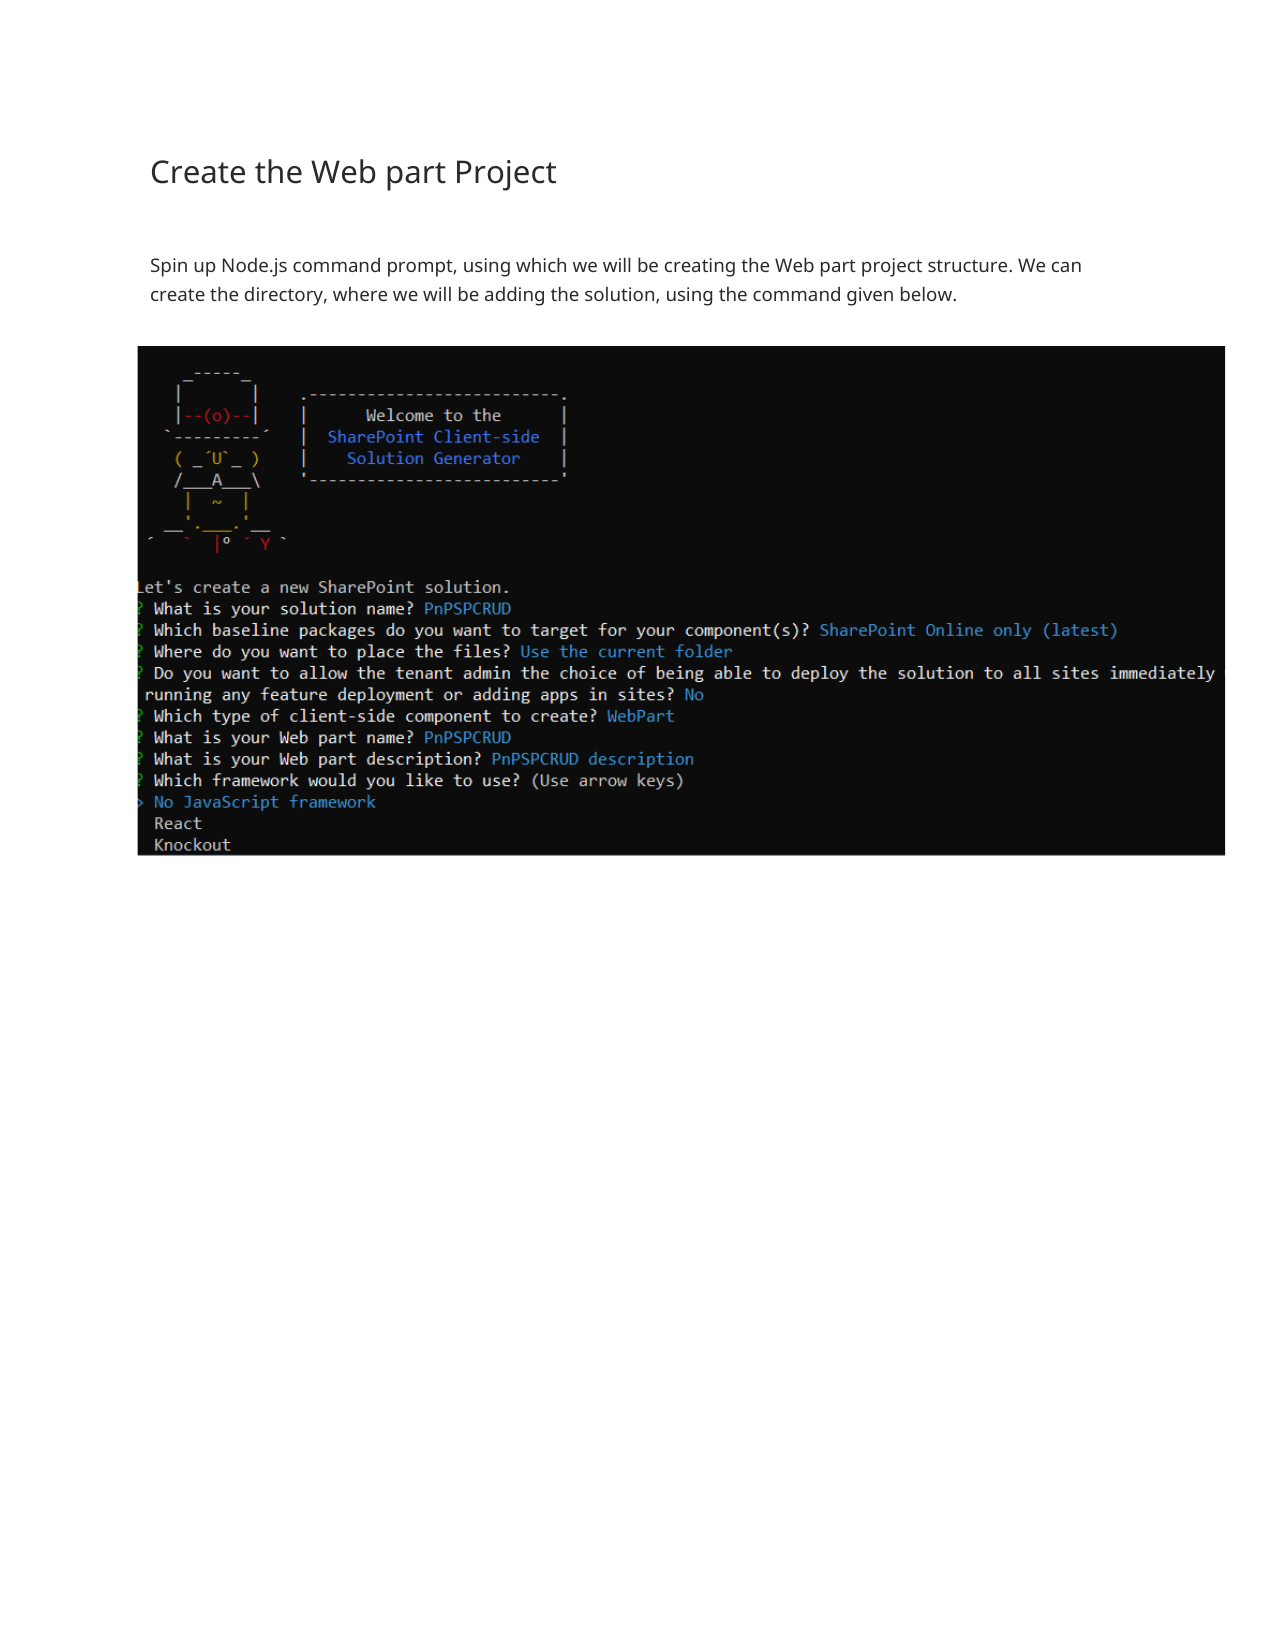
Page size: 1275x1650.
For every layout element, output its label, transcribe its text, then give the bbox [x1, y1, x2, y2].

subtitle Create the Web part Project [150, 150, 1225, 193]
text Spin up Node.js command prompt, using which we will be creating the Web part project structure. We can create the directory, where we will be adding the solution, using the command given below. [150, 252, 1120, 307]
picture [137, 346, 1225, 856]
